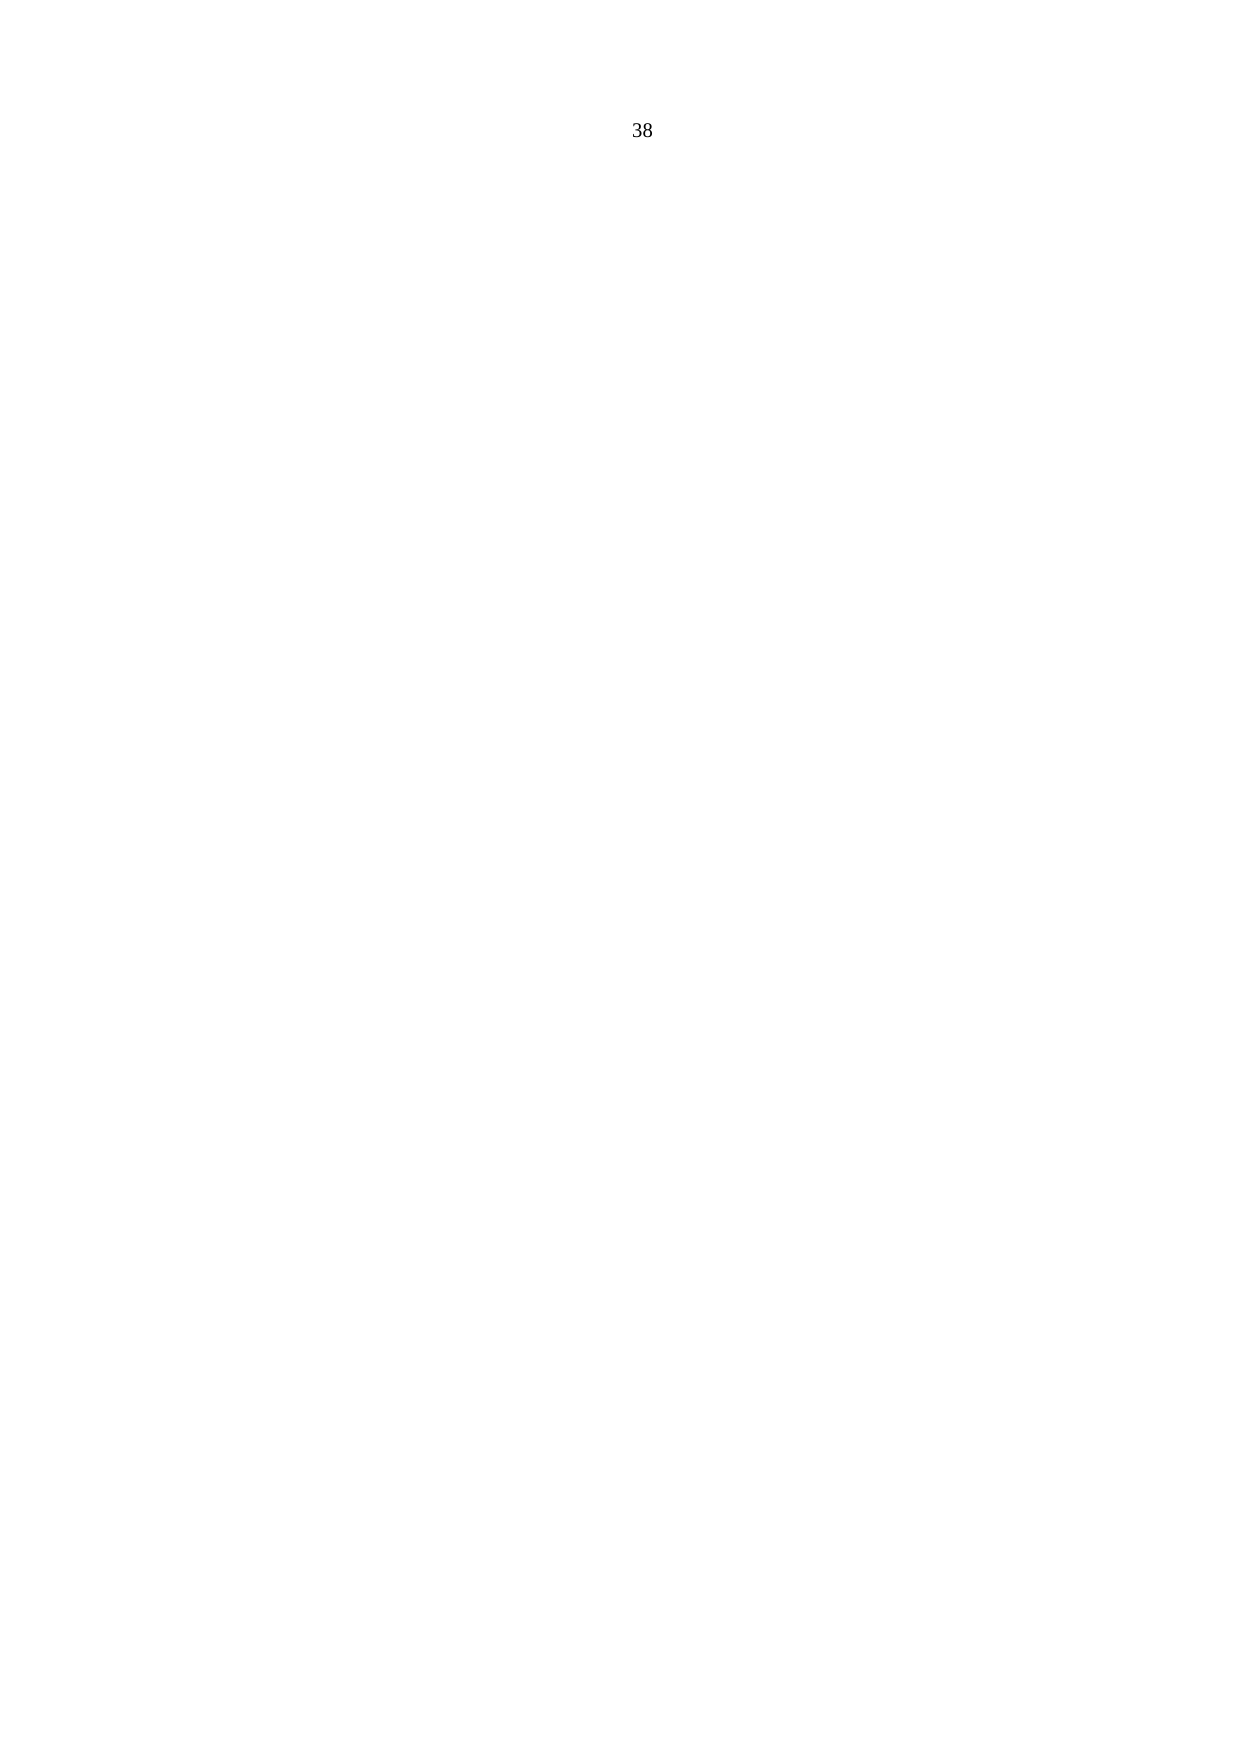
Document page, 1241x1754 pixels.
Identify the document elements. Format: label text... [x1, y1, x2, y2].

text 38 [632, 118, 1154, 142]
